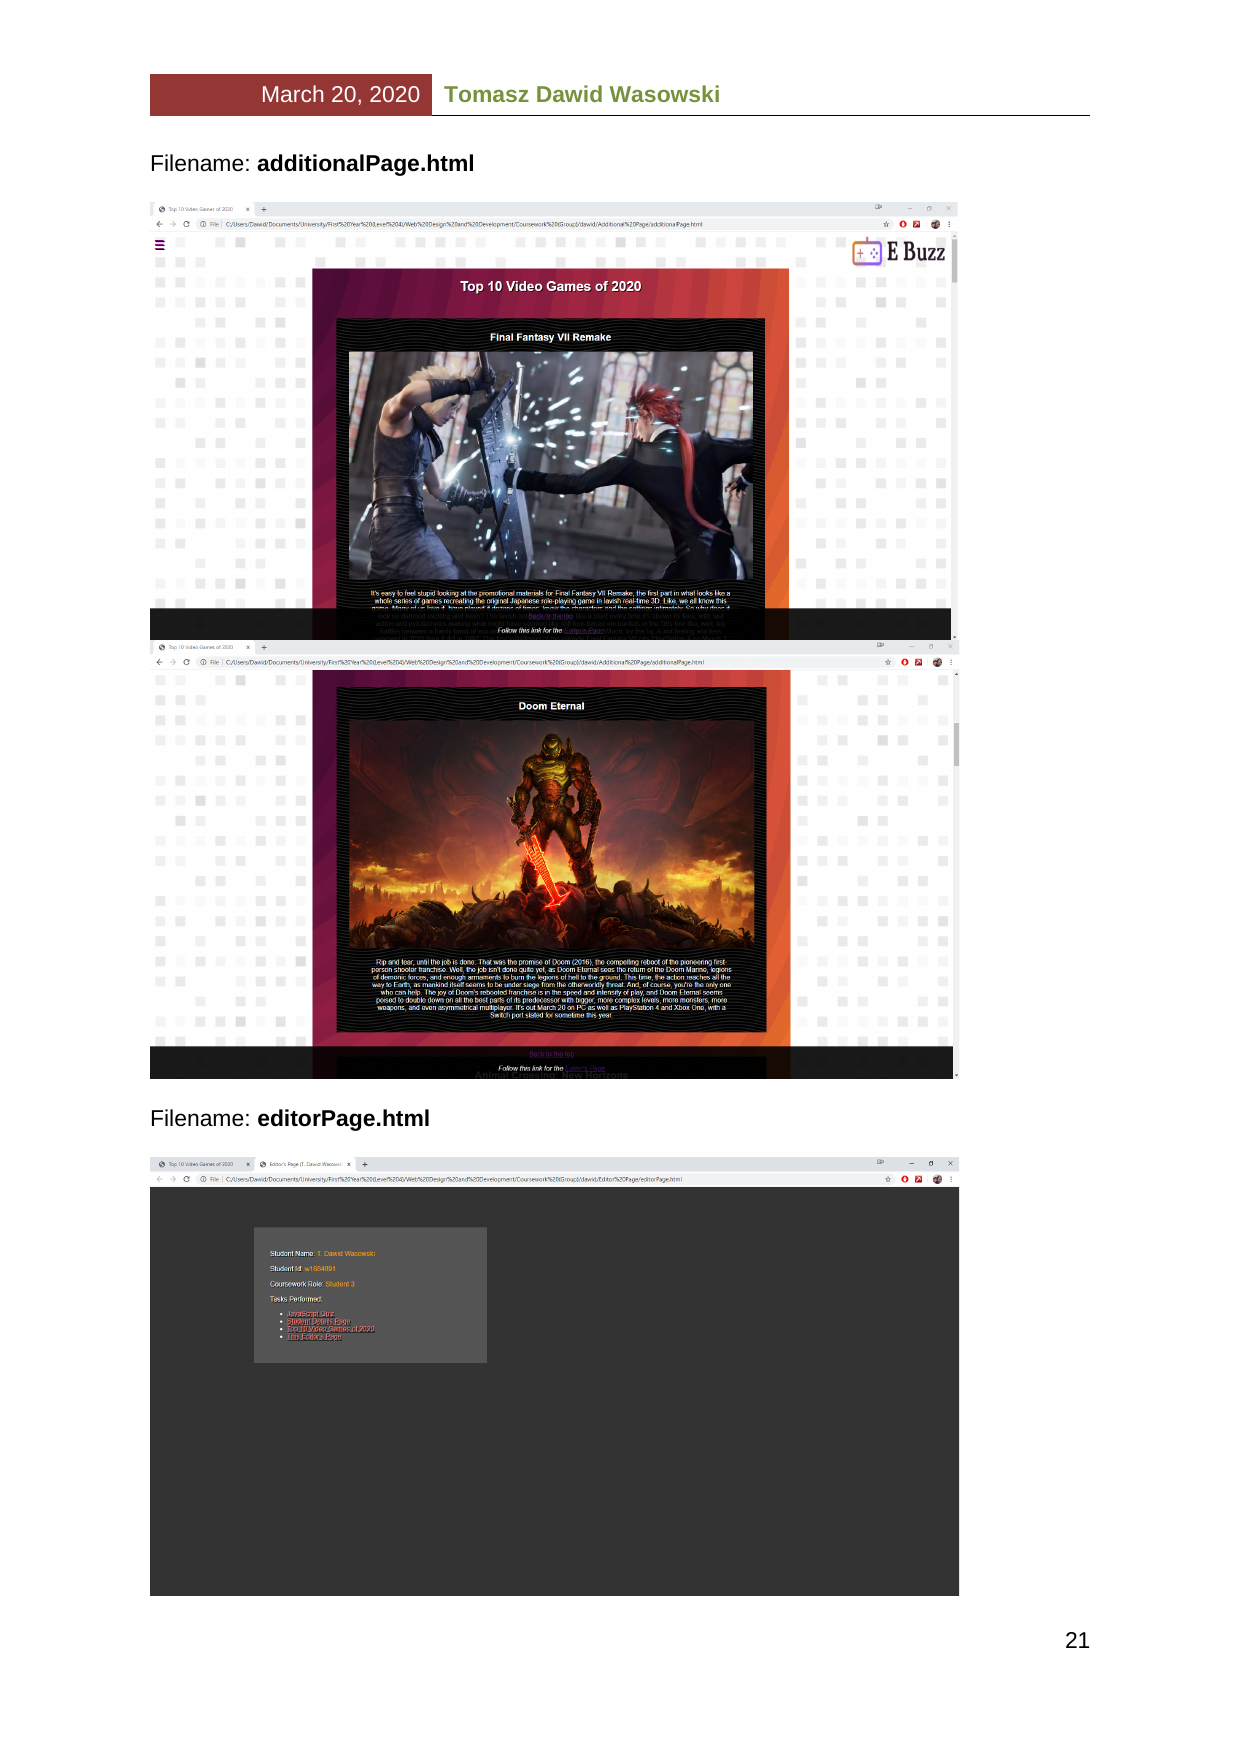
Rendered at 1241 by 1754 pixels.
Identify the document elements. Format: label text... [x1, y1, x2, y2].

picture [150, 1157, 960, 1596]
picture [150, 202, 960, 1079]
text Filename: additionalPage.html [150, 150, 1090, 176]
text Filename: editorPage.html [150, 1105, 1090, 1131]
